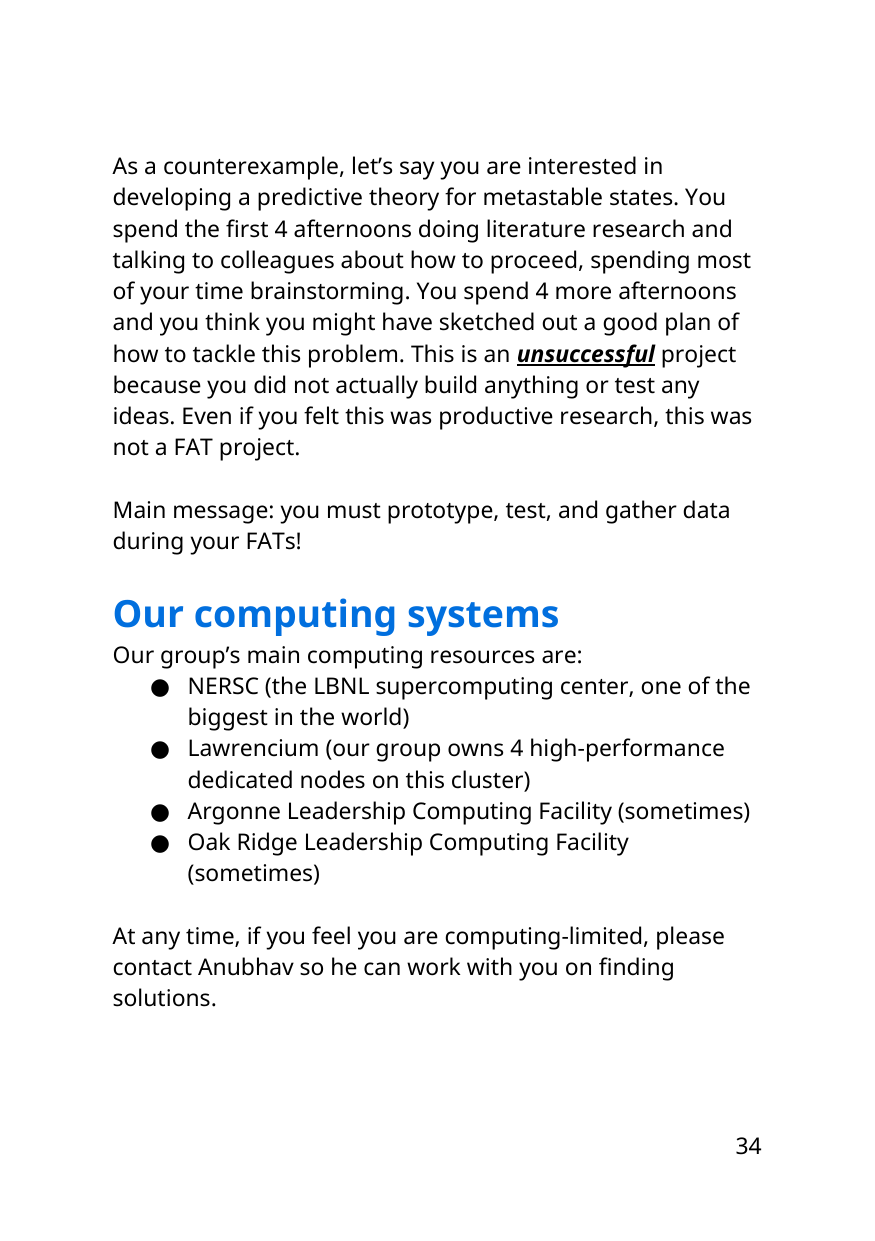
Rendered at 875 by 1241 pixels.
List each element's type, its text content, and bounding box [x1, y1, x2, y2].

list Argonne Leadership Computing Facility (sometimes) [150, 795, 762, 826]
list Oak Ridge Leadership Computing Facility (sometimes) [150, 826, 762, 888]
subtitle Our computing systems [112, 587, 762, 638]
list Lawrencium (our group owns 4 high-performance dedicated nodes on this cluster) [150, 732, 762, 795]
text Main message: you must prototype, test, and gather data during your FATs! [112, 494, 762, 556]
text At any time, if you feel you are computing-limited, please contact Anubhav so he can work with you on finding solutions. [112, 920, 762, 1013]
list NERSC (the LBNL supercomputing center, one of the biggest in the world) [150, 670, 762, 732]
text Our group’s main computing resources are: [112, 638, 762, 670]
text As a counterexample, let’s say you are interested in developing a predictive theory for metastable states. You spend the first 4 afternoons doing literature research and talking to colleagues about how to proceed, spending most of your time brainstorming. You spend 4 more afternoons and you think you might have sketched out a good plan of how to tackle this problem. This is an unsuccessful project because you did not actually build anything or test any ideas. Even if you felt this was productive research, this was not a FAT project. [112, 150, 762, 462]
